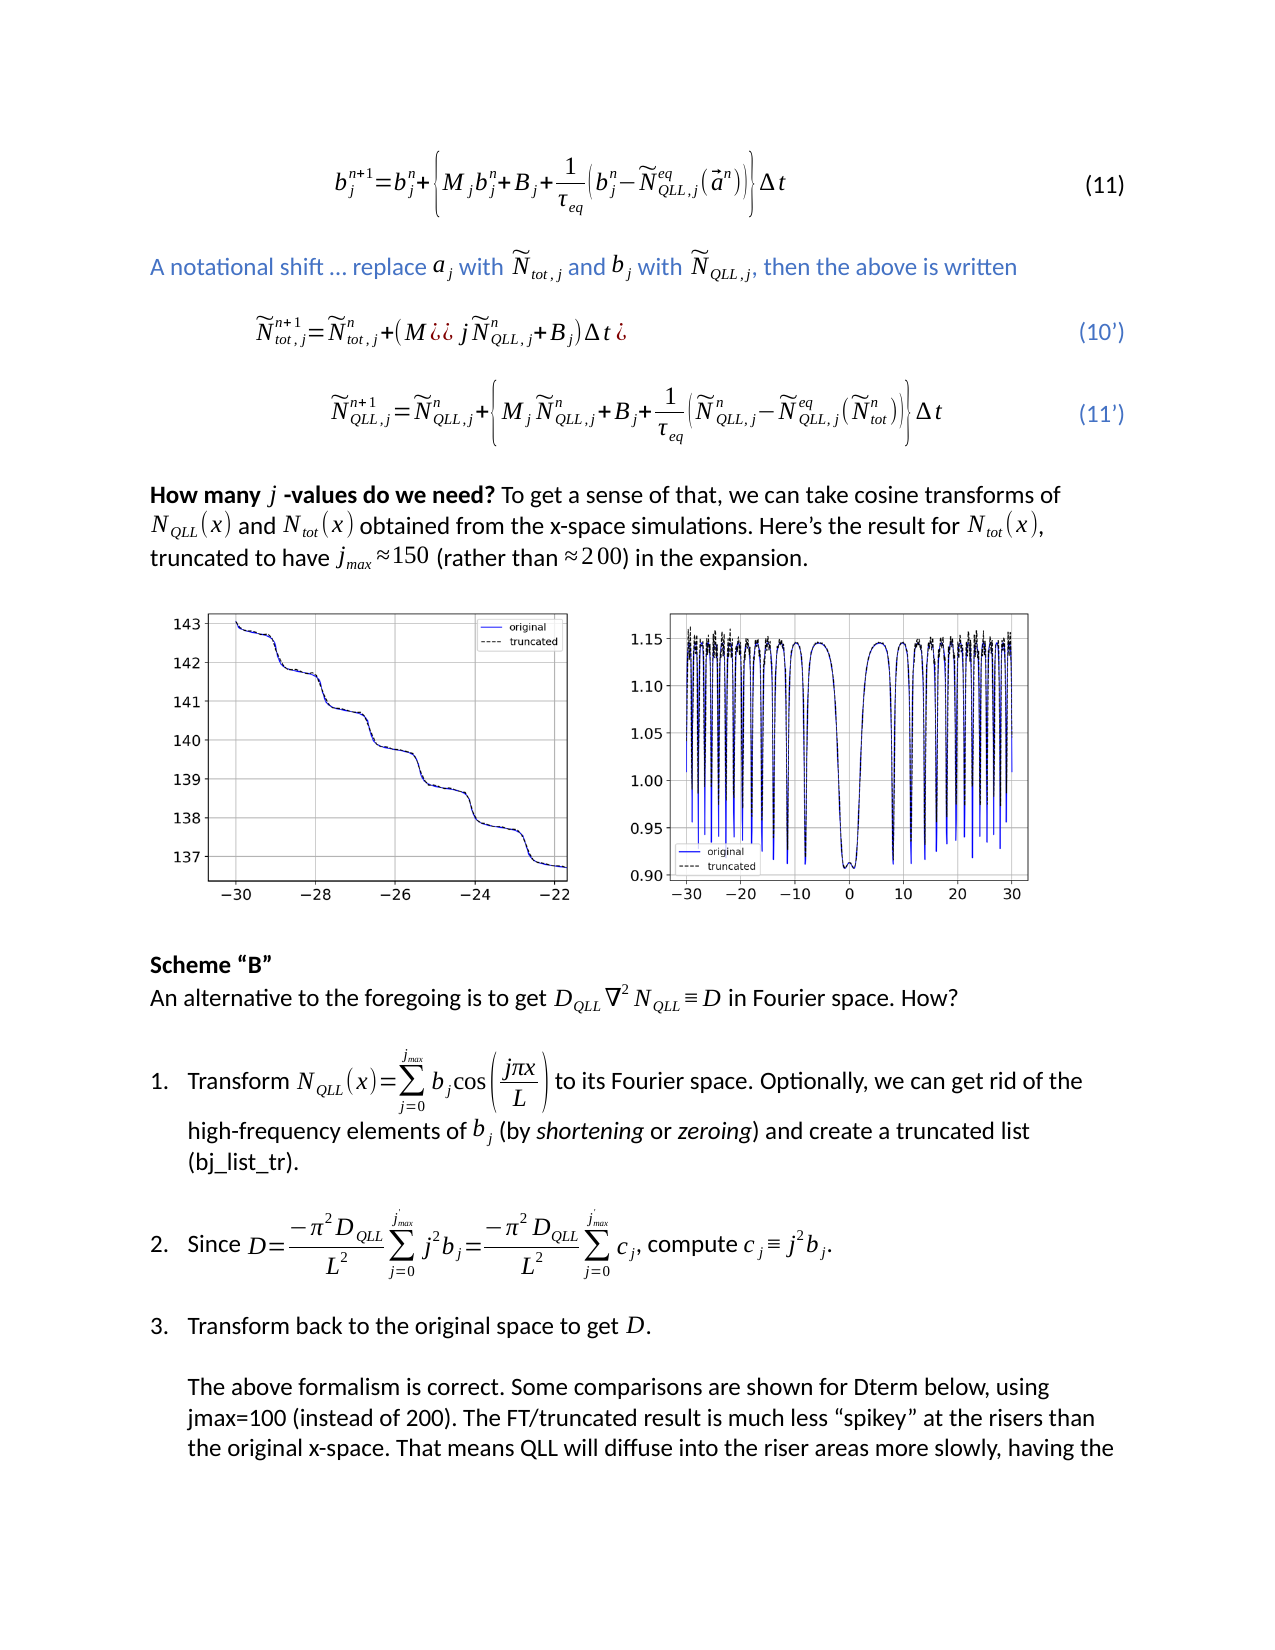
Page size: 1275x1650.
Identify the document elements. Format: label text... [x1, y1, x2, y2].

text A notational shift … replace with and with , then the above is written [150, 250, 1125, 283]
text How many -values do we need? To get a sense of that, we can take cosine transforms of and obtained from the x-space simulations. Here’s the result for , truncated to have (rather than ) in the expansion. [150, 479, 1125, 573]
list Since , compute . [150, 1207, 1125, 1280]
picture [150, 572, 1074, 919]
list Transform to its Fourier space. Optionally, we can get rid of the high-frequency elements of (by shortening or zeroing) and create a truncated list (bj_list_tr). [150, 1046, 1125, 1177]
list Transform back to the original space to get . [150, 1310, 1125, 1341]
text (11) [150, 150, 1125, 219]
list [187, 1371, 1125, 1463]
text (11’) [150, 379, 1125, 448]
text An alternative to the foregoing is to get in Fourier space. How? [150, 980, 1125, 1015]
text Scheme “B” [150, 949, 1125, 980]
text (10’) [150, 314, 1125, 348]
